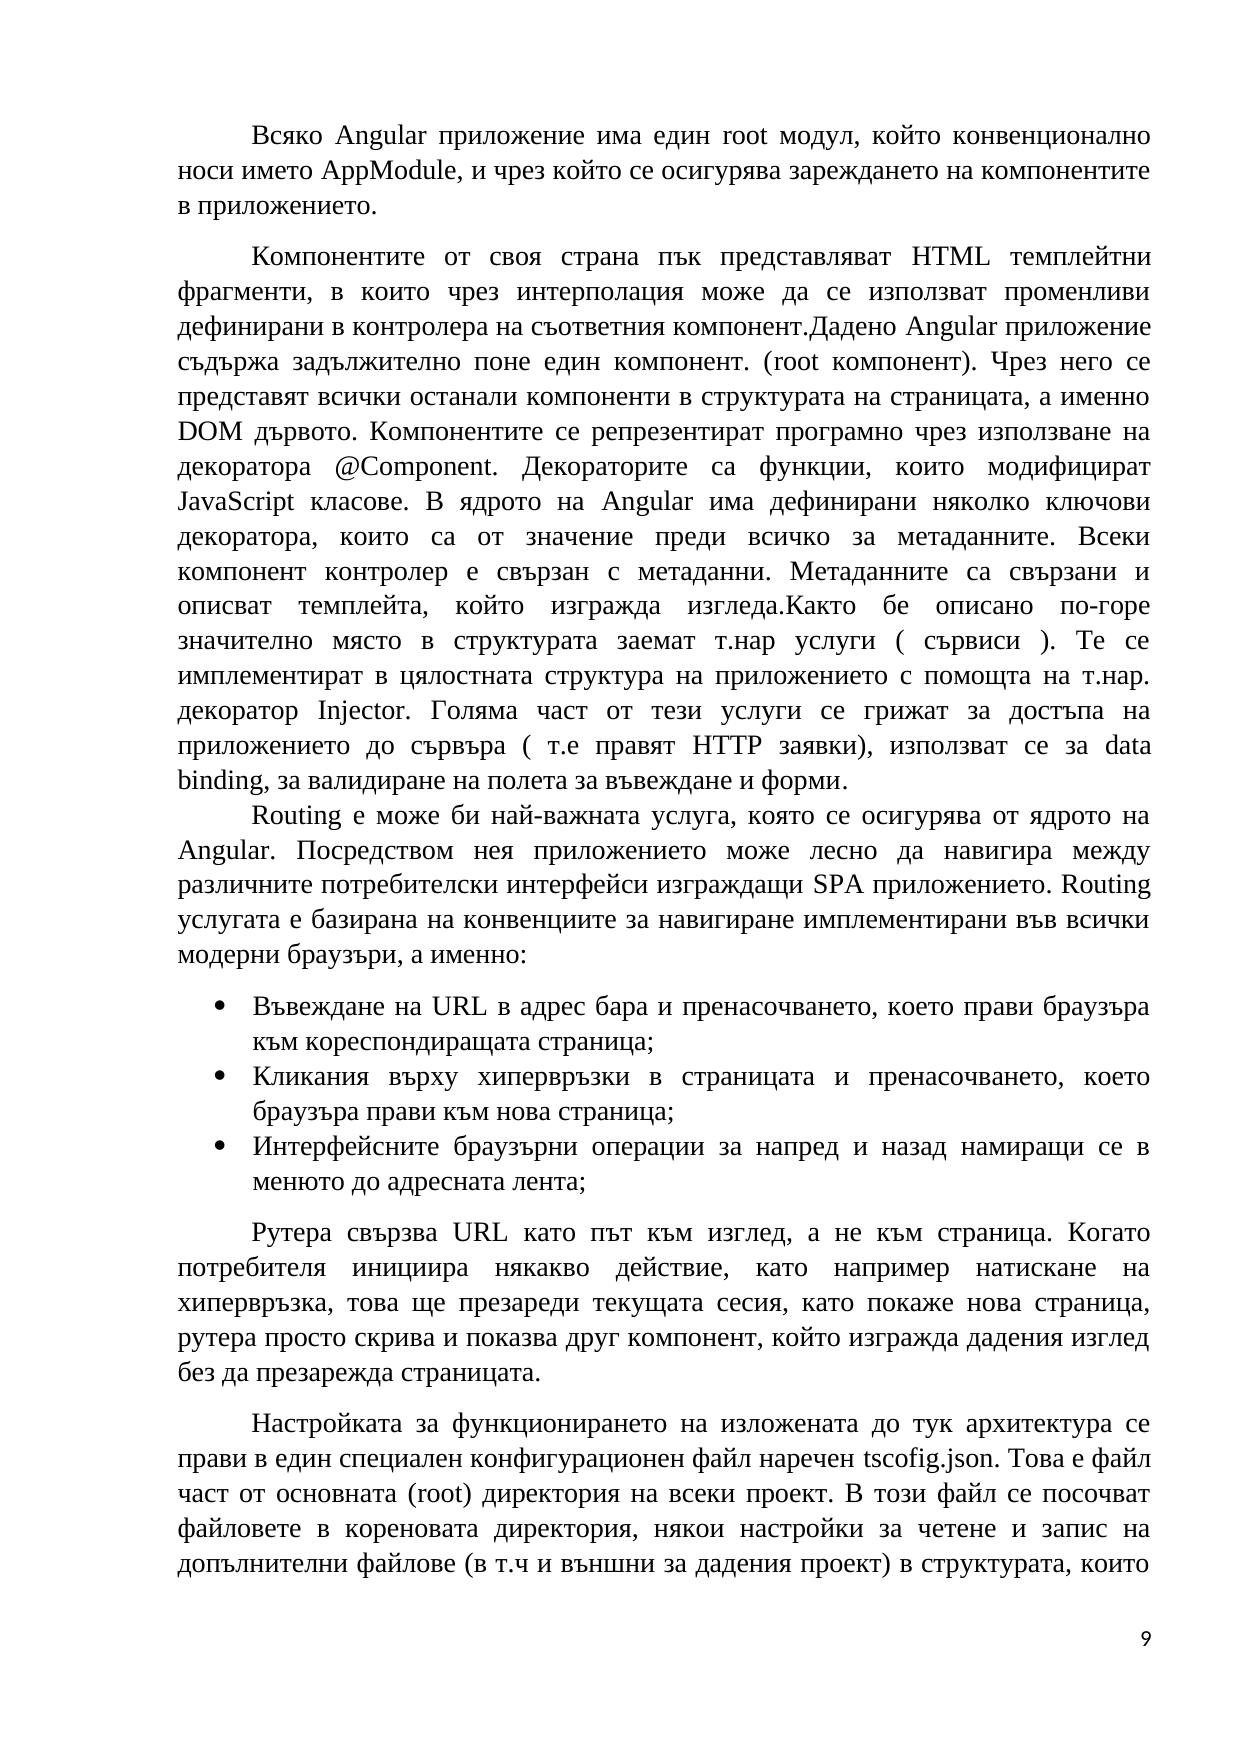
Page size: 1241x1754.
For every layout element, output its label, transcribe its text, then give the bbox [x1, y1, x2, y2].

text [177, 1406, 1152, 1578]
list Интерфейсните браузърни операции за напред и назад намиращи се в менюто до адресната лента; [215, 1129, 1152, 1196]
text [177, 118, 1152, 220]
text Рутера свързва URL като път към изглед, а не към страница. Когато потребителя инициира някакво действие, като например натискане на хипервръзка, това ще презареди текущата сесия, като покаже нова страница, рутера просто скрива и показва друг компонент, който изгражда дадения изглед без да презарежда страницата. [177, 1215, 1152, 1387]
list Въвеждане на URL в адрес бара и пренасочването, което прави браузъра към кореспондиращата страница; [215, 989, 1152, 1056]
text Компонентите от своя страна пък представляват HTML темплейтни фрагменти, в които чрез интерполация може да се използват променливи дефинирани в контролера на съответния компонент.Дадено Angular приложение съдържа задължително поне един компонент. (root компонент). Чрез него се представят всички останали компоненти в структурата на страницата, а именно DOM дървото. Компонентите се репрезентират програмно чрез използване на декоратора @Component. Декораторите са функции, които модифицират JavaScript класове. В ядрото на Angular има дефинирани няколко ключови декоратора, които са от значение преди всичко за метаданните. Всеки компонент контролер е свързан с метаданни. Метаданните са свързани и описват темплейта, който изгражда изгледа.Както бе описано по-горе значително място в структурата заемат т.нар услуги ( сървиси ). Те се имплементират в цялостната структура на приложението с помощта на т.нар. декоратор Injector. Голяма част от тези услуги се грижат за достъпа на приложението до сървъра ( т.е правят HTTP заявки), използват се за data binding, за валидиране на полета за въвеждане и форми. Routing е може би най-важната услуга, която се осигурява от ядрото на Angular. Посредством нея приложението може лесно да навигира между различните потребителски интерфейси изграждащи SPA приложението. Routing услугата е базирана на конвенциите за навигиране имплементирани във всички модерни браузъри, а именно: [177, 239, 1152, 970]
list Кликания върху хипервръзки в страницата и пренасочването, което браузъра прави към нова страница; [215, 1059, 1152, 1126]
